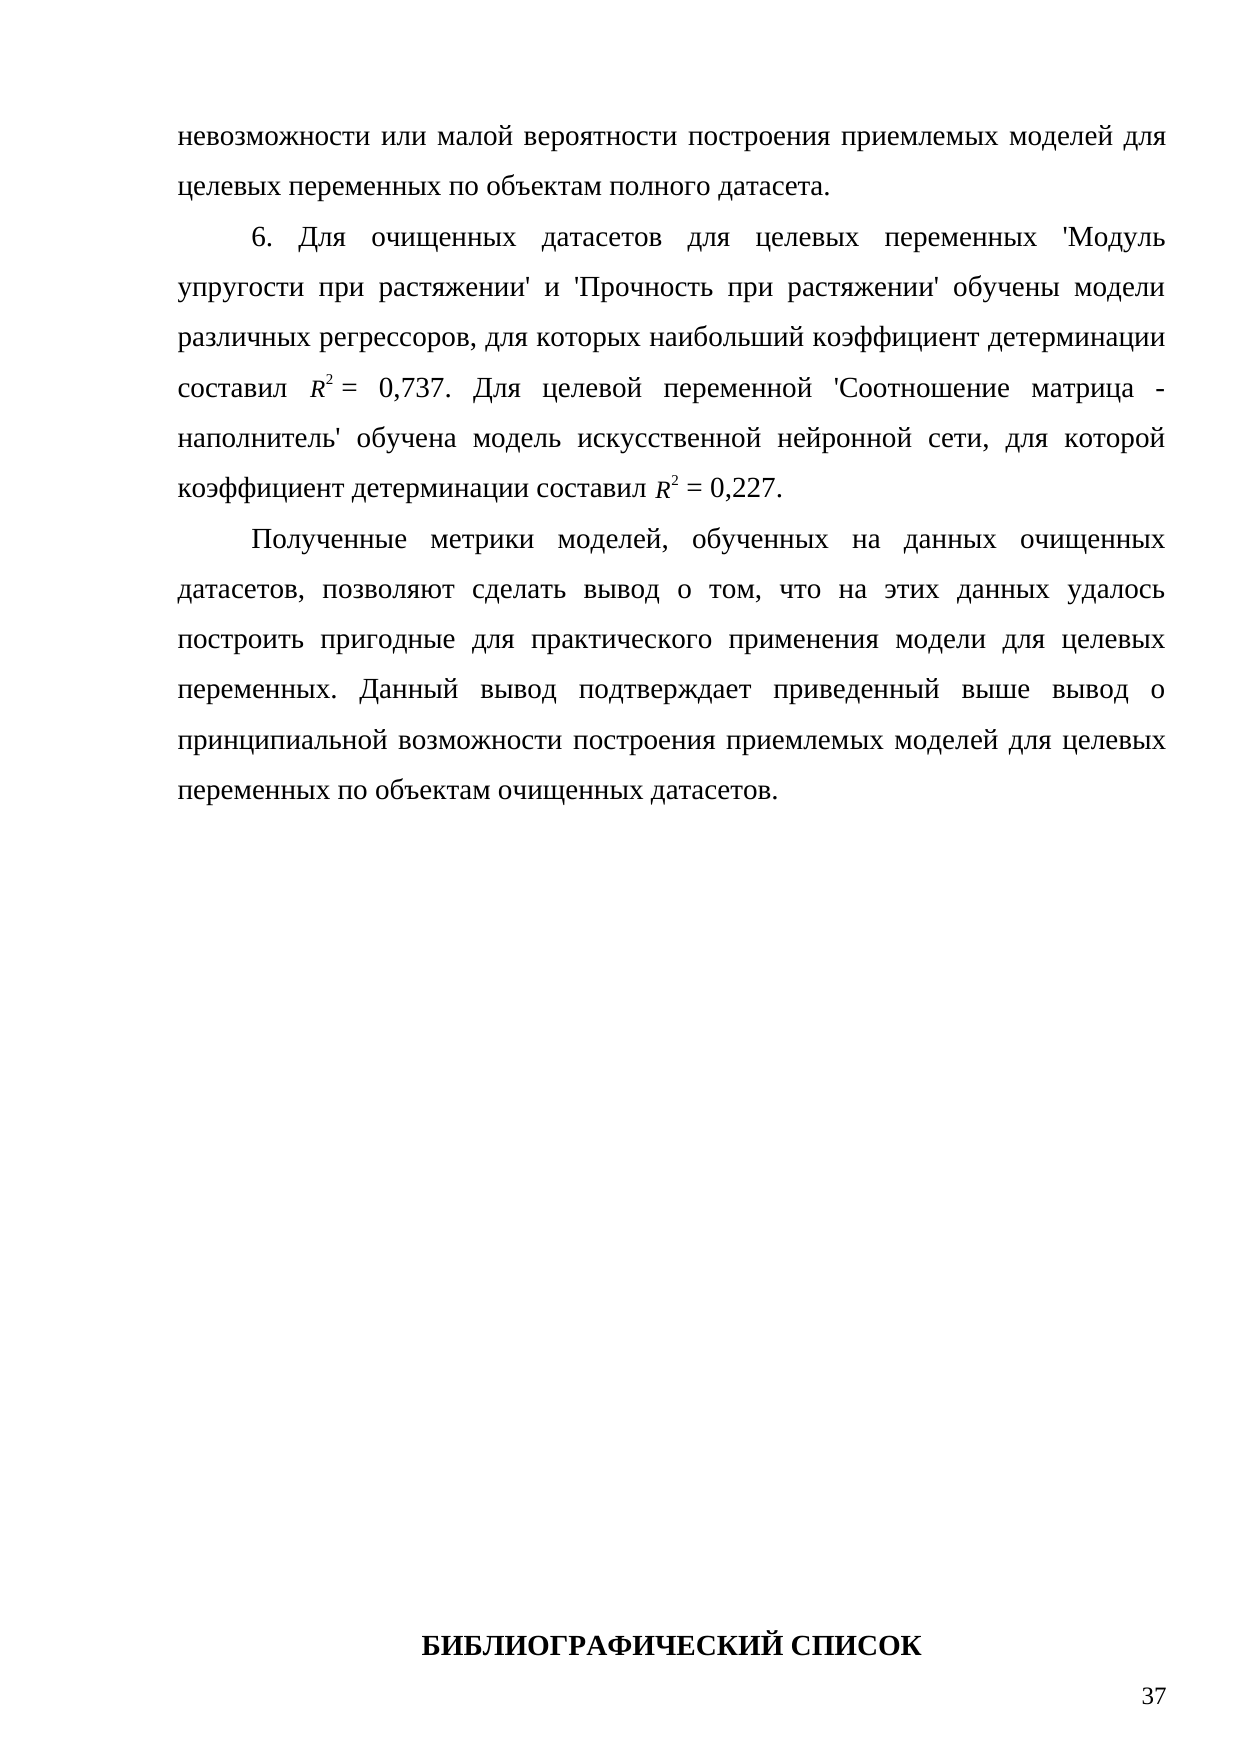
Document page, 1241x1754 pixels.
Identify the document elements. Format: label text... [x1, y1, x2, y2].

text БИБЛИОГРАФИЧЕСКИЙ СПИСОК [177, 1628, 1166, 1661]
text Полученные метрики моделей, обученных на данных очищенных датасетов, позволяют сделать вывод о том, что на этих данных удалось построить пригодные для практического применения модели для целевых переменных. Данный вывод подтверждает приведенный выше вывод о принципиальной возможности построения приемлемых моделей для целевых переменных по объектам очищенных датасетов. [177, 521, 1166, 806]
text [177, 118, 1166, 202]
text 6. Для очищенных датасетов для целевых переменных 'Модуль упругости при растяжении' и 'Прочность при растяжении' обучены модели различных регрессоров, для которых наибольший коэффициент детерминации составил = 0,737. Для целевой переменной 'Соотношение матрица - наполнитель' обучена модель искусственной нейронной сети, для которой коэффициент детерминации составил = 0,227. [177, 219, 1166, 504]
